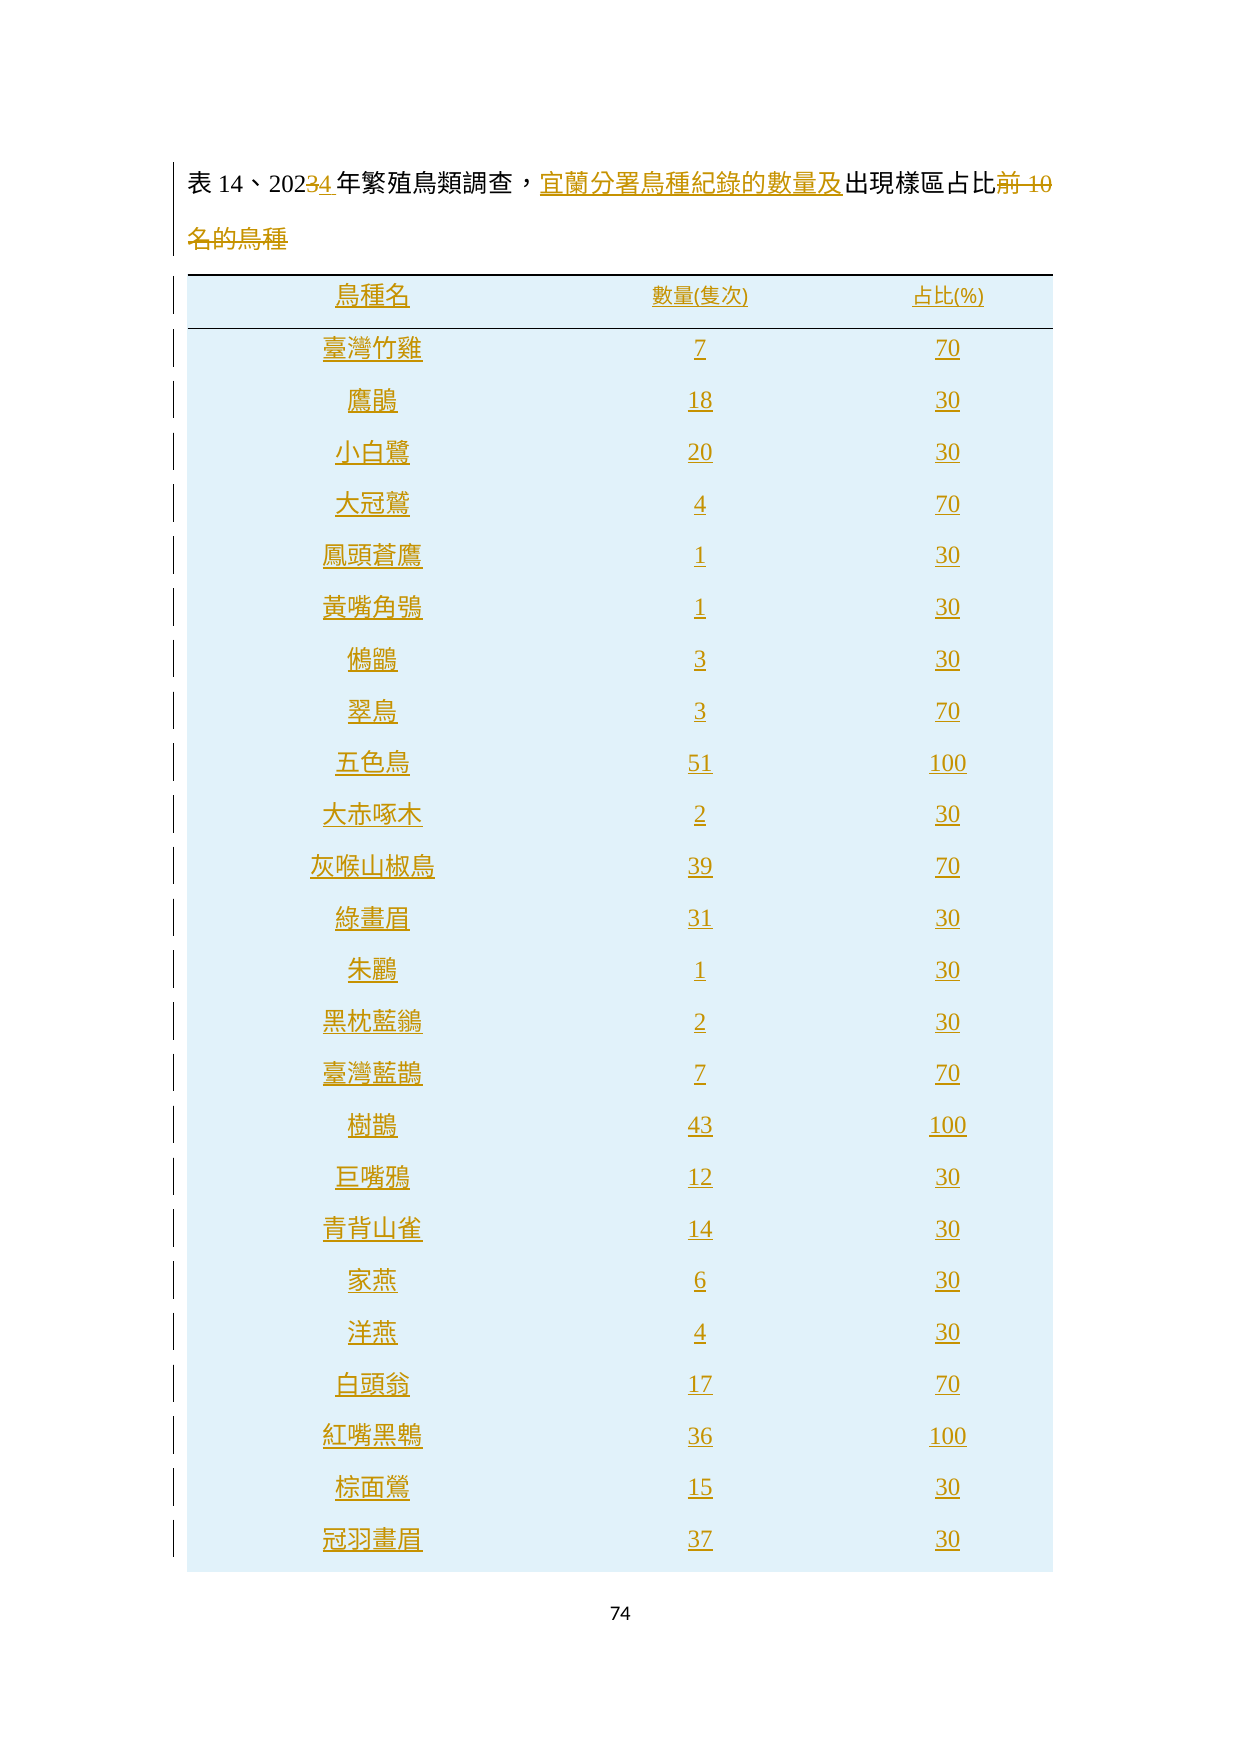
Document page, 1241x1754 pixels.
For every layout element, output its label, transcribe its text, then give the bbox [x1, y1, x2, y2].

text 表14、202年繁殖鳥類調查，出現樣區占比 [187, 162, 1053, 256]
